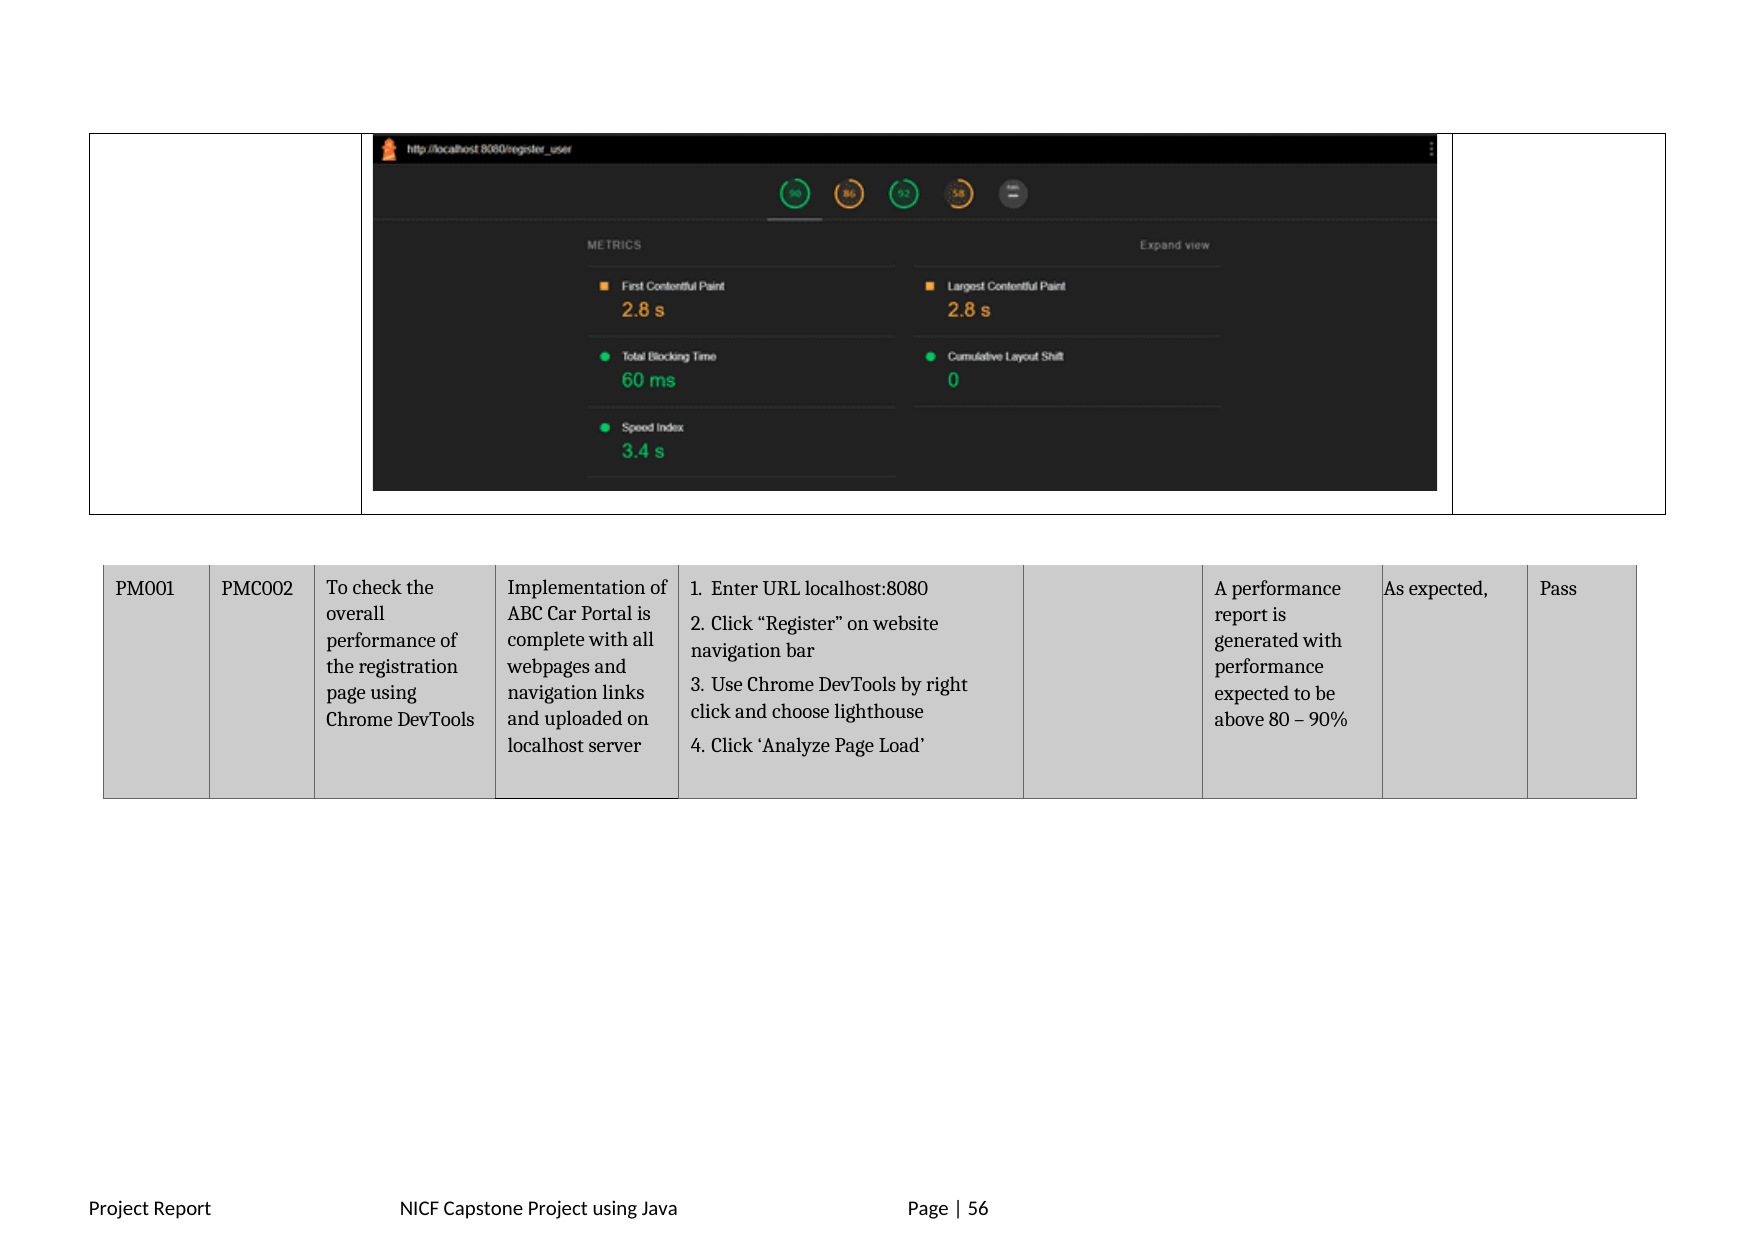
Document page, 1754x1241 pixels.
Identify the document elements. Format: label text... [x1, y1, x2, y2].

table_header Pass [1528, 565, 1636, 798]
table_cell [1453, 134, 1665, 514]
table_header PMC002 [210, 565, 314, 798]
table_header Enter URL localhost:8080 Click “Register” on website navigation bar Use Chrome DevTools by right click and choose lighthouse Click ‘Analyze Page Load’ [679, 565, 1023, 798]
table_header To check the overall performance of the registration page using Chrome DevTools [315, 565, 495, 798]
table_header A performance report is generated with performance expected to be above 80 – 90% [1203, 565, 1382, 798]
picture [372, 133, 1438, 491]
table_cell [362, 134, 1452, 514]
table_header [1024, 565, 1202, 798]
table_header PM001 [104, 565, 209, 798]
table_header Implementation of ABC Car Portal is complete with all webpages and navigation links and uploaded on localhost server [496, 565, 678, 798]
table_header As expected, [1383, 565, 1527, 798]
table_cell [90, 134, 361, 514]
